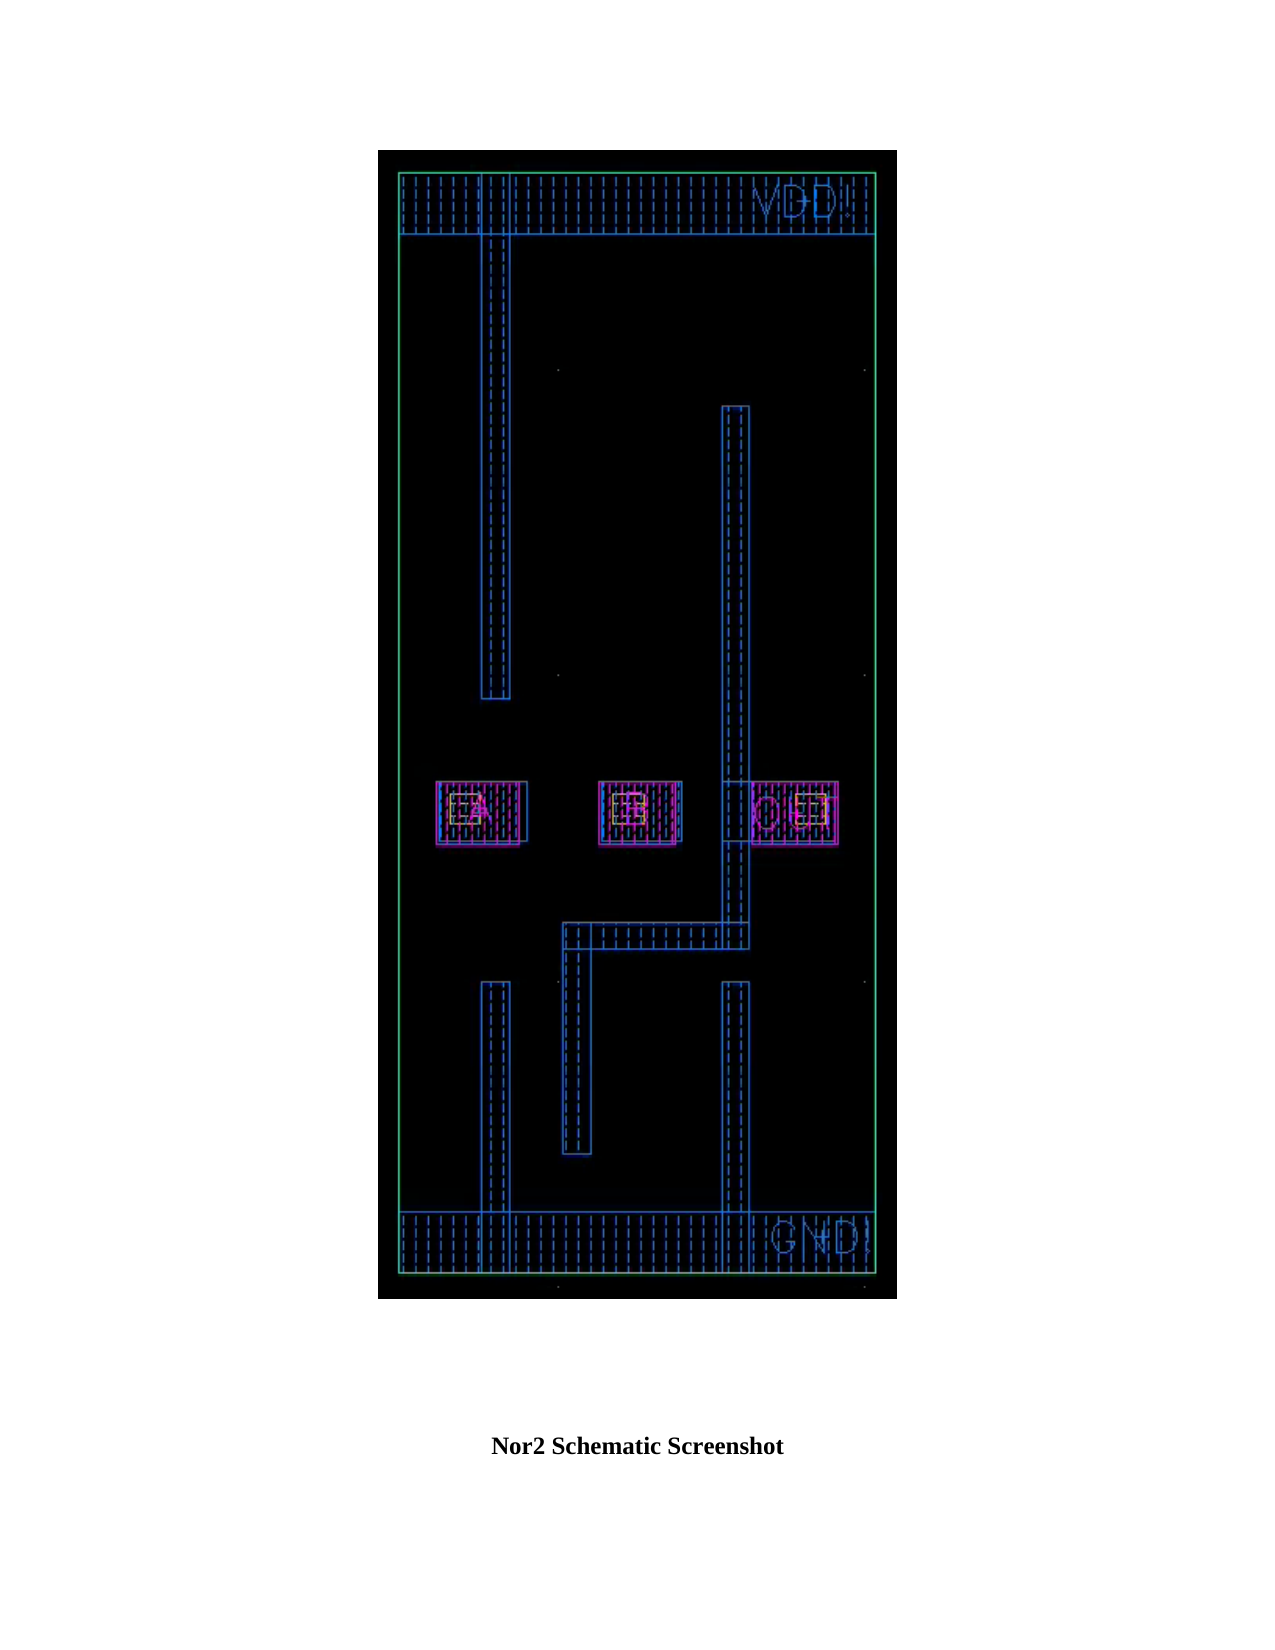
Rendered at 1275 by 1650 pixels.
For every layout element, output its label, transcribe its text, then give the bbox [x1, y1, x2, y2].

text Nor2 Schematic Screenshot [150, 1431, 1125, 1460]
picture [378, 150, 897, 1299]
